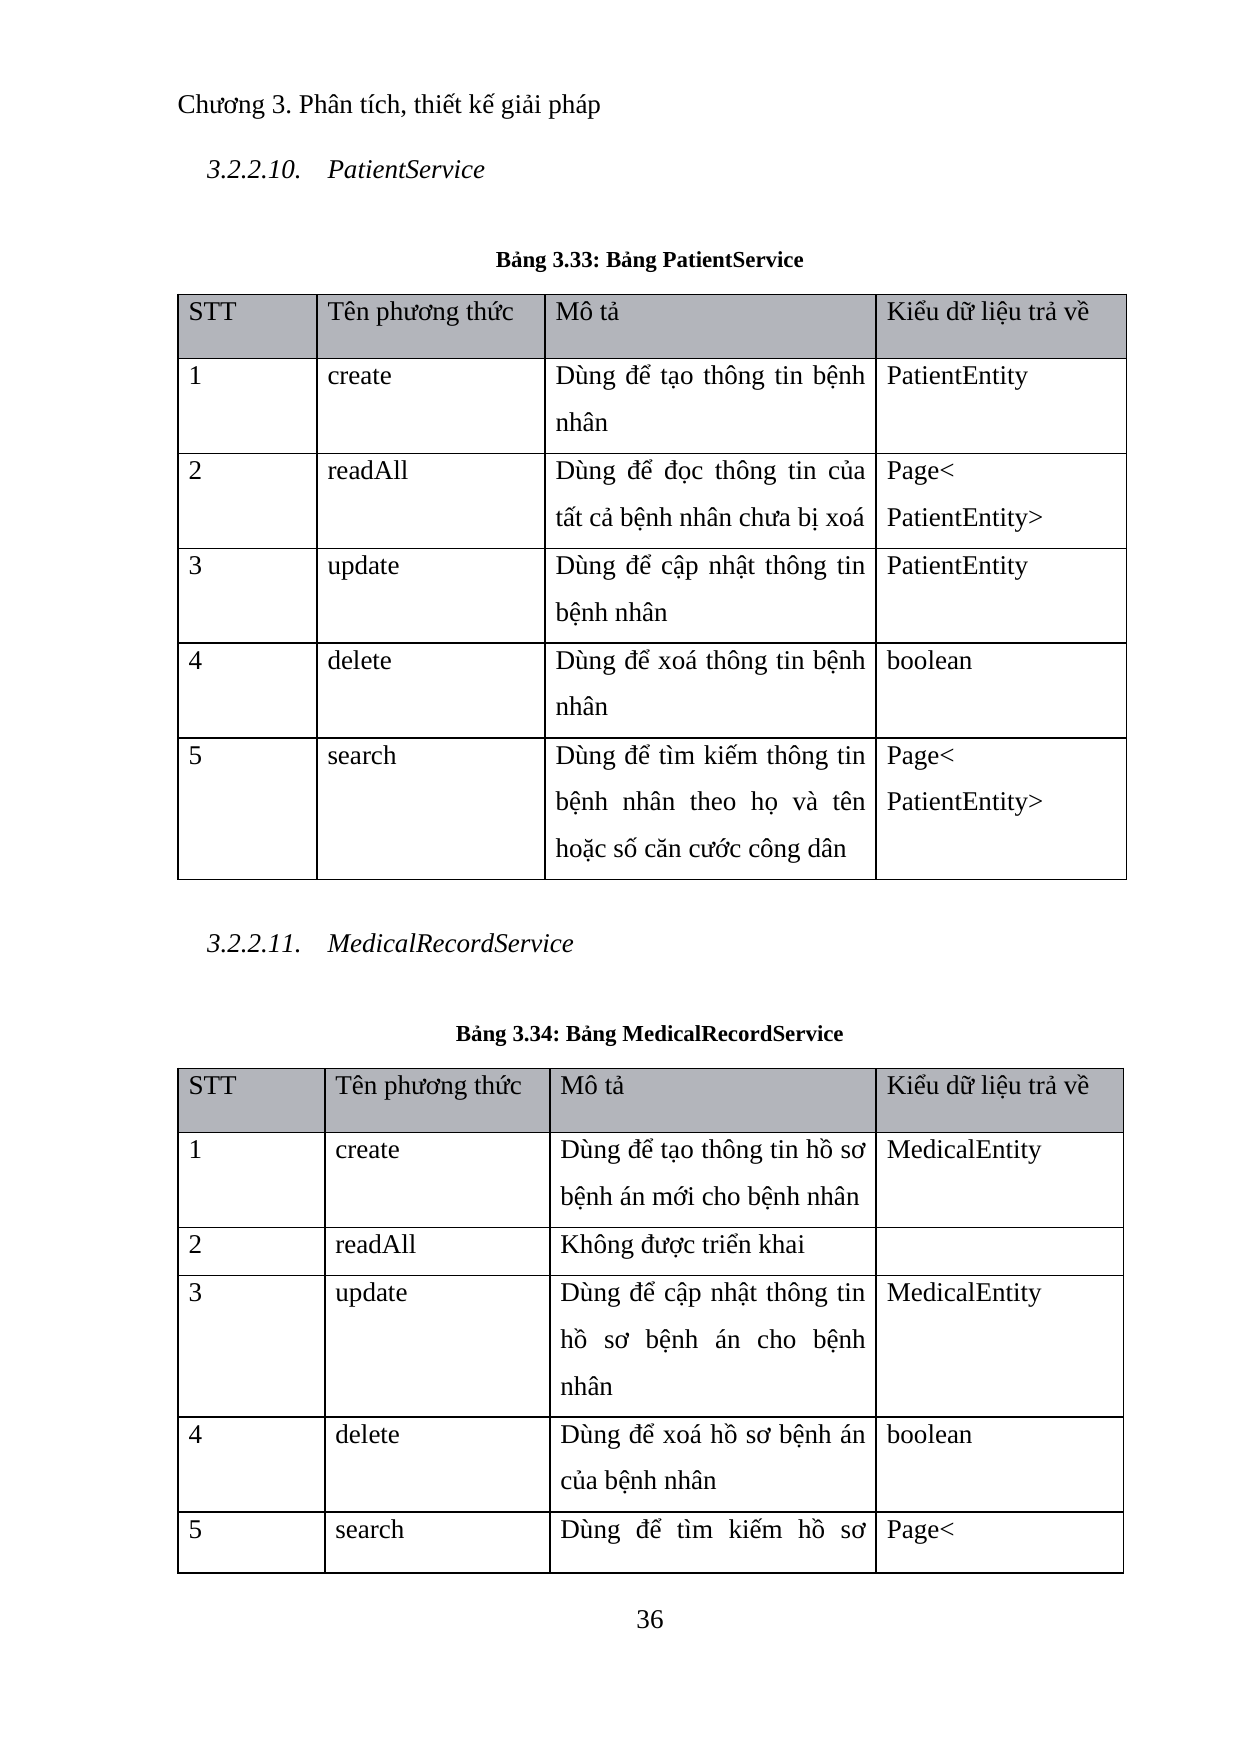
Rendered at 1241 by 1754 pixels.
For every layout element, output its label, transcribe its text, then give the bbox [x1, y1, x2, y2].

table_cell readAll [326, 1228, 549, 1275]
table_cell search [318, 739, 544, 879]
table_cell Dùng để tạo thông tin bệnh nhân [546, 359, 875, 452]
subtitle PatientService [207, 153, 1122, 184]
table_cell 5 [179, 1513, 324, 1572]
table_cell 4 [179, 644, 316, 737]
table_cell Dùng để xoá hồ sơ bệnh án của bệnh nhân [551, 1418, 875, 1511]
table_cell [877, 1513, 1123, 1572]
table_cell 1 [179, 359, 316, 452]
table_cell Dùng để cập nhật thông tin hồ sơ bệnh án cho bệnh nhân [551, 1276, 875, 1416]
table_cell create [318, 359, 544, 452]
table_header Mô tả [546, 295, 875, 358]
table_cell update [326, 1276, 549, 1416]
table_cell MedicalEntity [877, 1133, 1123, 1226]
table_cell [551, 1513, 875, 1572]
table_cell delete [326, 1418, 549, 1511]
table_header Tên phương thức [318, 295, 544, 358]
table_cell PatientEntity [877, 549, 1126, 642]
table_cell delete [318, 644, 544, 737]
table_cell 2 [179, 1228, 324, 1275]
subtitle MedicalRecordService [207, 927, 1122, 958]
table_header Tên phương thức [326, 1069, 549, 1132]
text Bảng 3.34: Bảng MedicalRecordService [177, 1020, 1122, 1047]
table_header STT [179, 1069, 324, 1132]
table_cell Page< PatientEntity> [877, 739, 1126, 879]
table_cell boolean [877, 1418, 1123, 1511]
table_header Kiểu dữ liệu trả về [877, 295, 1126, 358]
table_cell Dùng để tìm kiếm thông tin bệnh nhân theo họ và tên hoặc số căn cước công dân [546, 739, 875, 879]
table_cell 1 [179, 1133, 324, 1226]
table_cell PatientEntity [877, 359, 1126, 452]
table_cell Dùng để xoá thông tin bệnh nhân [546, 644, 875, 737]
table_cell readAll [318, 454, 544, 547]
table_header Mô tả [551, 1069, 875, 1132]
text Bảng 3.33: Bảng PatientService [177, 246, 1122, 273]
table_cell 4 [179, 1418, 324, 1511]
table_cell Dùng để cập nhật thông tin bệnh nhân [546, 549, 875, 642]
table_cell boolean [877, 644, 1126, 737]
table_cell MedicalEntity [877, 1276, 1123, 1416]
table_cell 2 [179, 454, 316, 547]
table_cell Dùng để đọc thông tin của tất cả bệnh nhân chưa bị xoá [546, 454, 875, 547]
table_cell Dùng để tạo thông tin hồ sơ bệnh án mới cho bệnh nhân [551, 1133, 875, 1226]
table_cell search [326, 1513, 549, 1572]
table_cell 3 [179, 549, 316, 642]
table_cell Page< PatientEntity> [877, 454, 1126, 547]
table_header Kiểu dữ liệu trả về [877, 1069, 1123, 1132]
table_cell Không được triển khai [551, 1228, 875, 1275]
table_cell update [318, 549, 544, 642]
table_cell [877, 1228, 1123, 1275]
table_header STT [179, 295, 316, 358]
table_cell 3 [179, 1276, 324, 1416]
table_cell 5 [179, 739, 316, 879]
table_cell create [326, 1133, 549, 1226]
